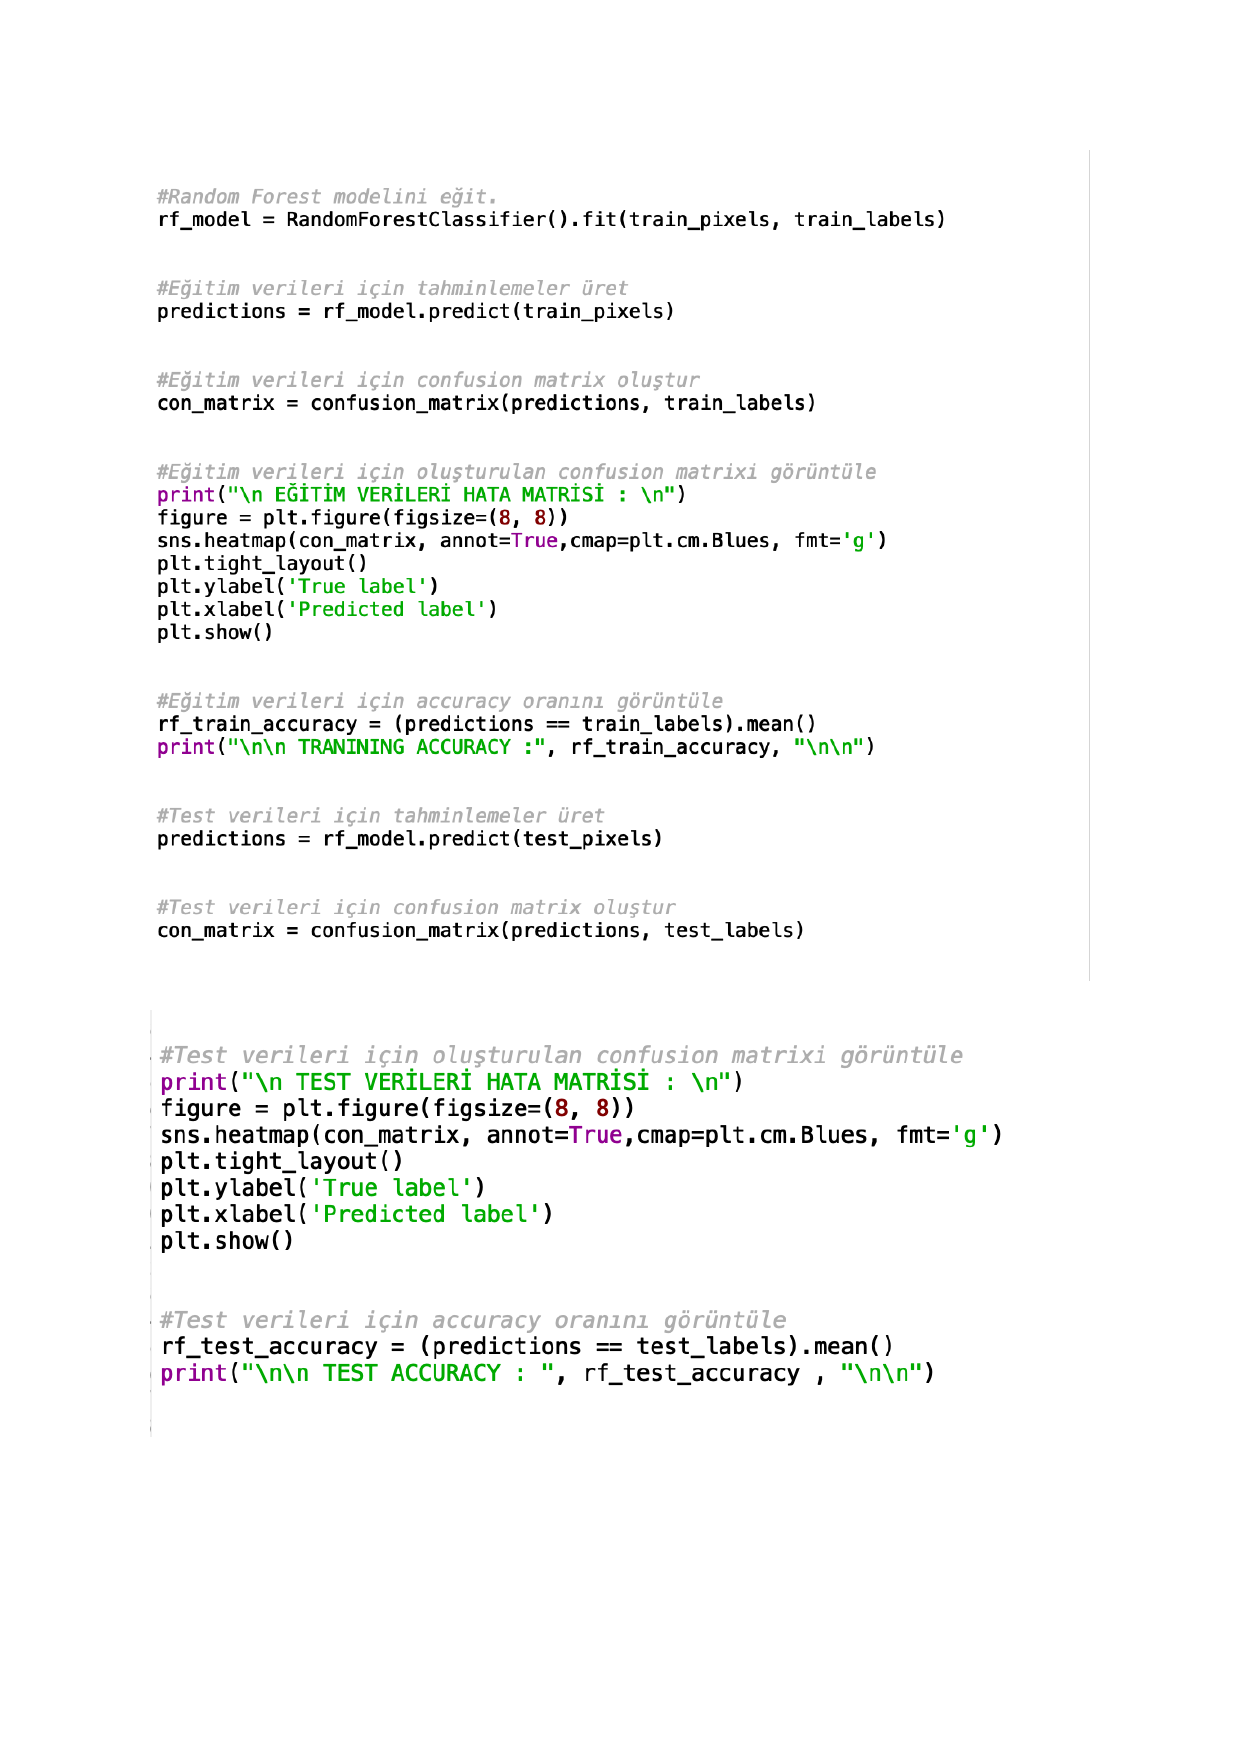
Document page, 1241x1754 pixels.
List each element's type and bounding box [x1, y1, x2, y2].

picture [150, 150, 1090, 981]
picture [150, 1010, 1090, 1437]
